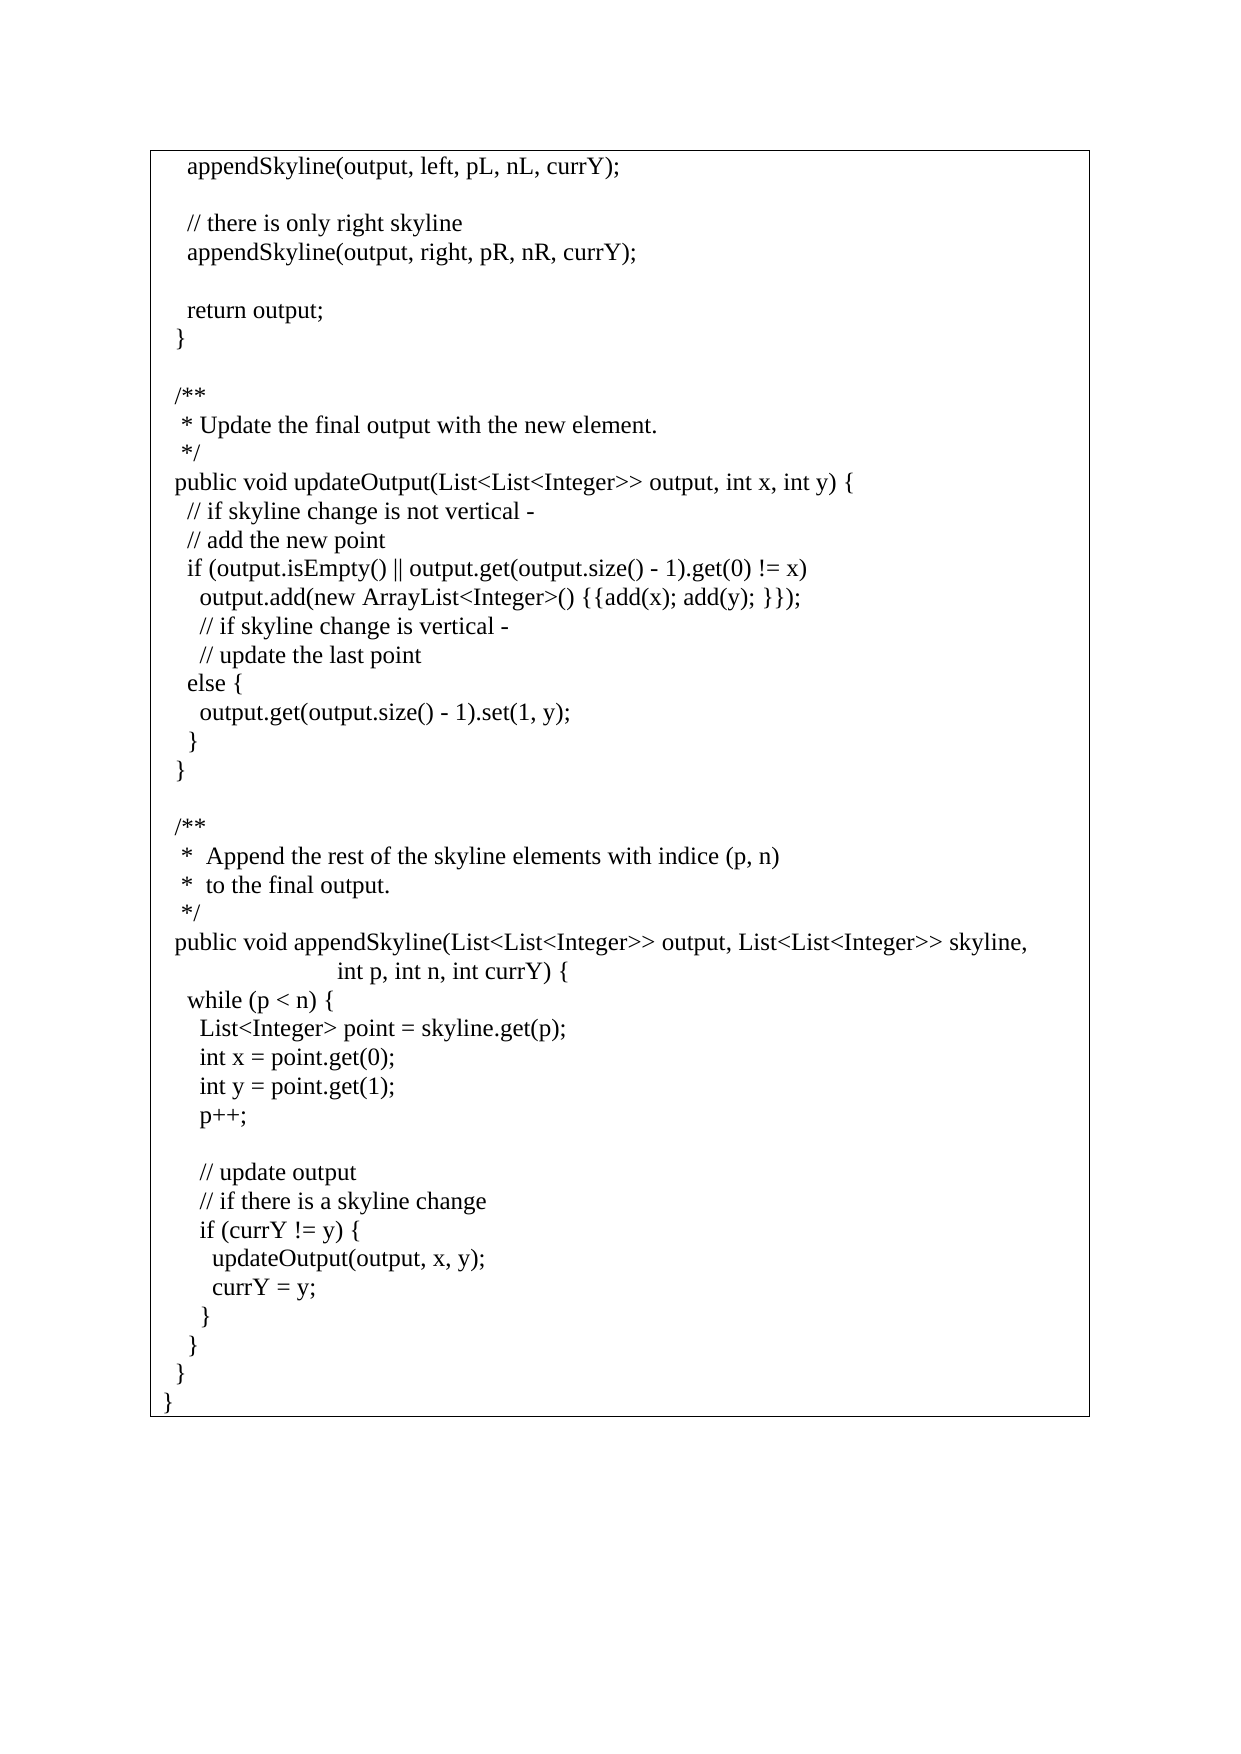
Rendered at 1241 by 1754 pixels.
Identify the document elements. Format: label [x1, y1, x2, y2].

table_header [151, 151, 1089, 1416]
